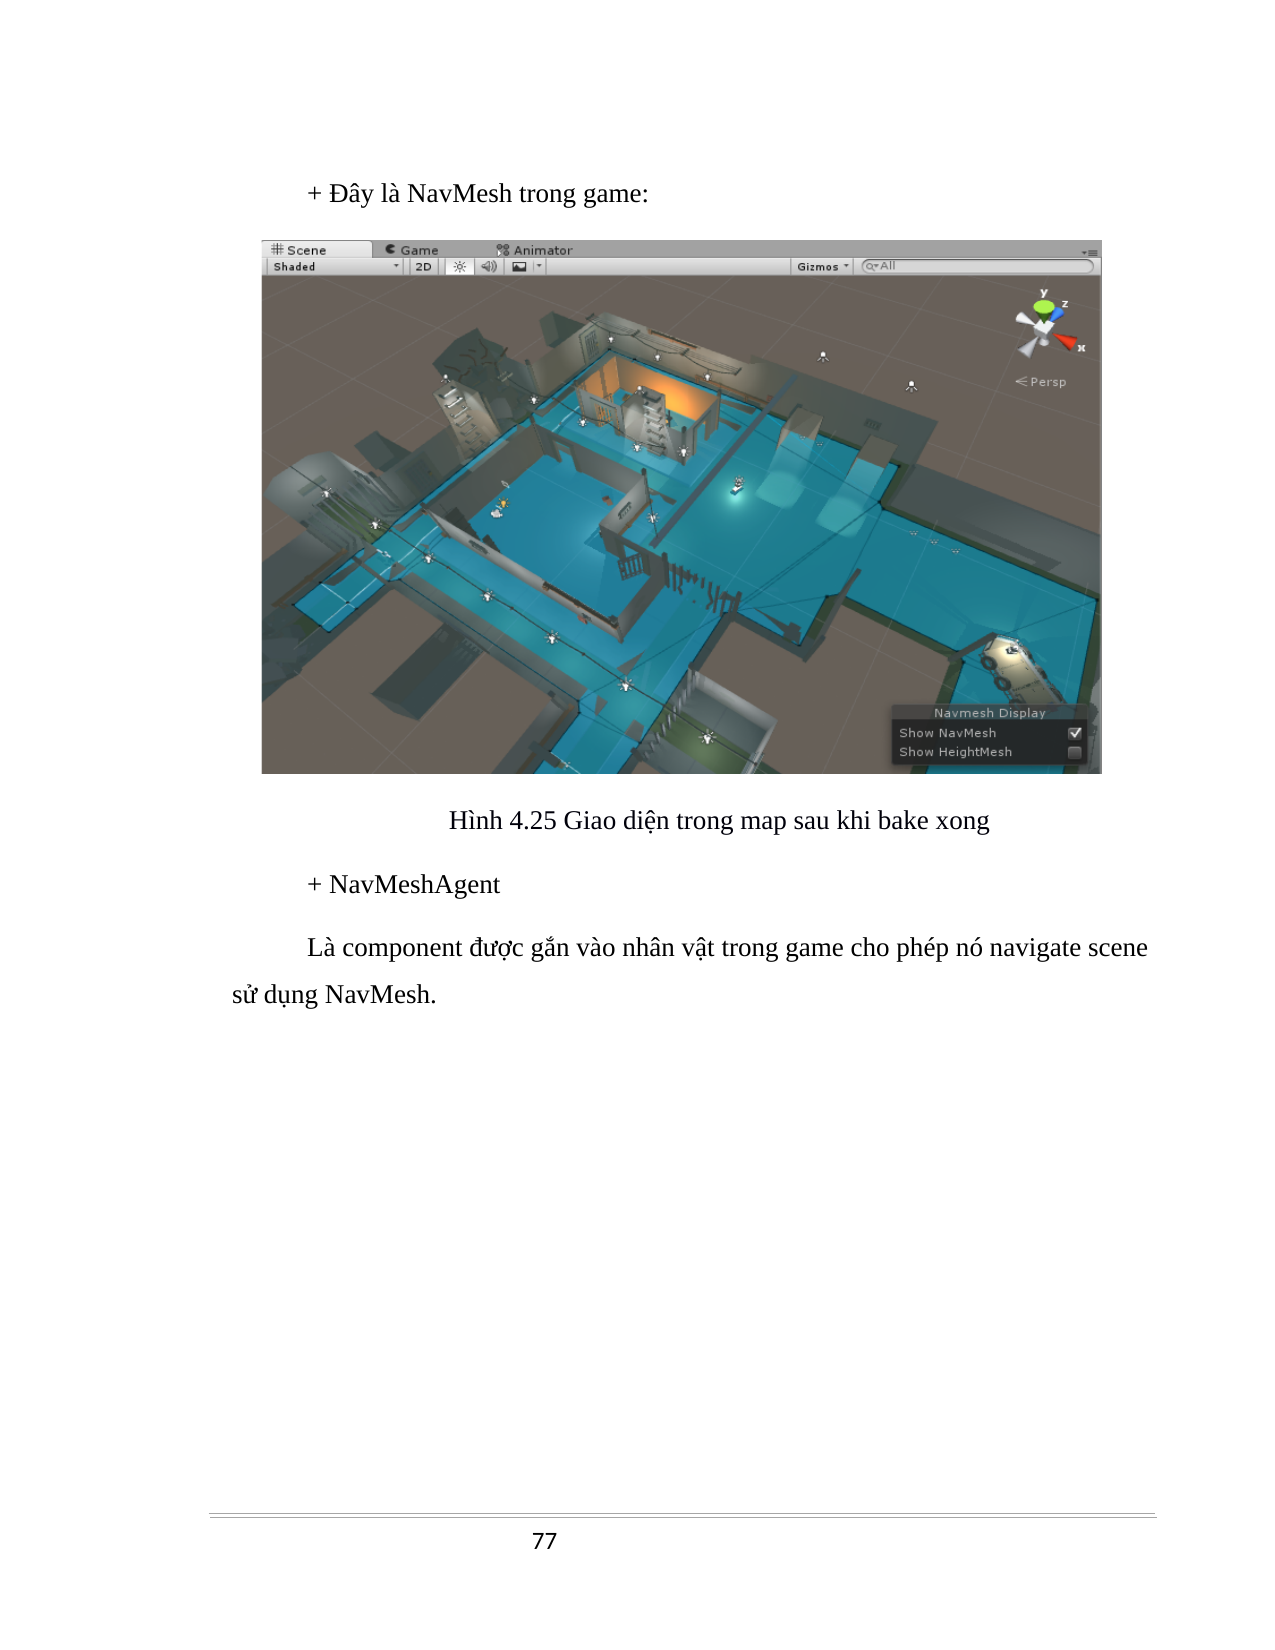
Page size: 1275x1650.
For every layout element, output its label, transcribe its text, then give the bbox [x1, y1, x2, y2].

text + Đây là NavMesh trong game: [232, 177, 1157, 208]
picture [261, 240, 1102, 774]
list Hình 4.25 Giao diện trong map sau khi bake xong [282, 804, 1157, 836]
text + NavMeshAgent [232, 868, 1157, 899]
text Là component được gắn vào nhân vật trong game cho phép nó navigate scene sử dụng NavMesh. [232, 931, 1157, 1009]
